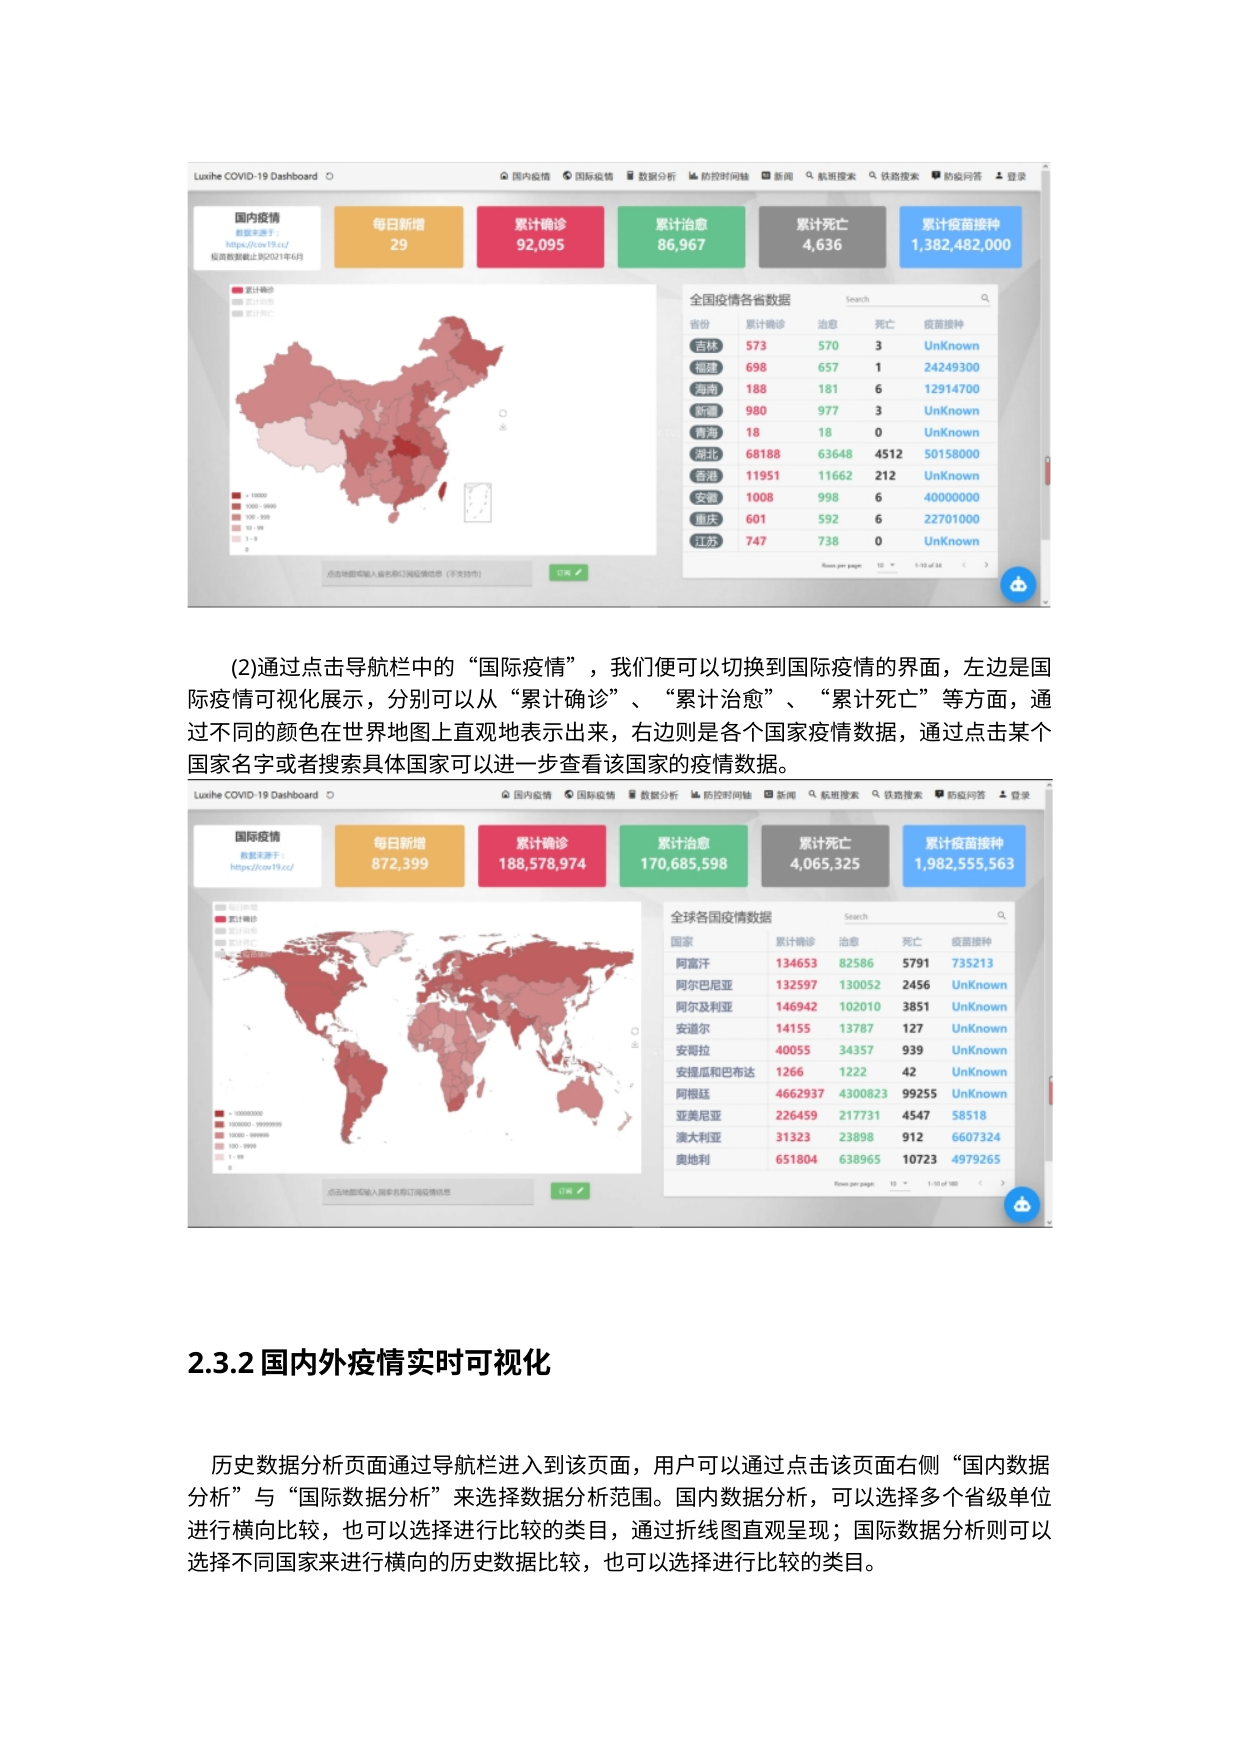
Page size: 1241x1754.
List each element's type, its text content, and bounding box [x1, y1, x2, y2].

subtitle 2.3.2国内外疫情实时可视化 [187, 1329, 1053, 1394]
text 历史数据分析页面通过导航栏进入到该页面，用户可以通过点击该页面右侧“国内数据分析”与“国际数据分析”来选择数据分析范围。国内数据分析，可以选择多个省级单位进行横向比较，也可以选择进行比较的类目，通过折线图直观呈现；国际数据分析则可以选择不同国家来进行横向的历史数据比较，也可以选择进行比较的类目。 [187, 1447, 1053, 1577]
text (2)通过点击导航栏中的“国际疫情”，我们便可以切换到国际疫情的界面，左边是国际疫情可视化展示，分别可以从“累计确诊”、“累计治愈”、“累计死亡”等方面，通过不同的颜色在世界地图上直观地表示出来，右边则是各个国家疫情数据，通过点击某个国家名字或者搜索具体国家可以进一步查看该国家的疫情数据。 [187, 649, 1053, 779]
picture [187, 162, 1053, 609]
picture [187, 779, 1053, 1228]
